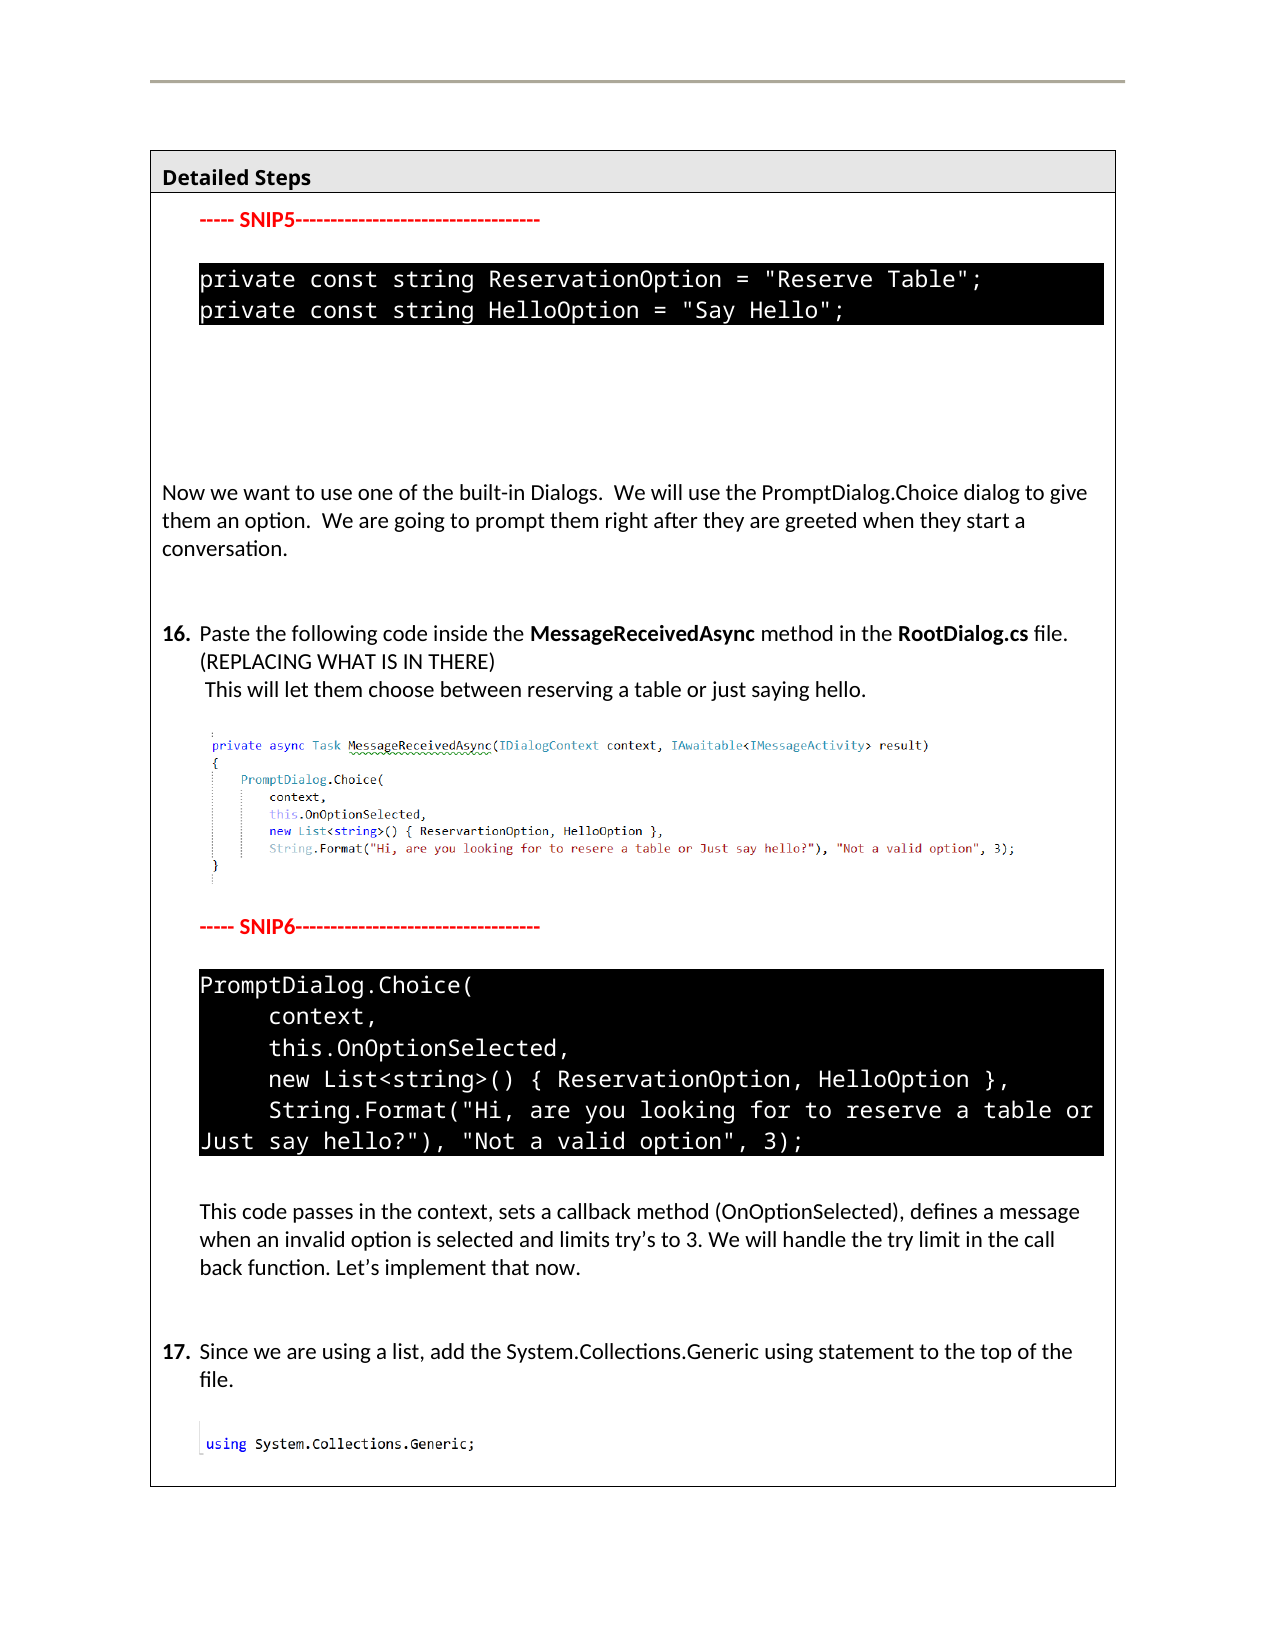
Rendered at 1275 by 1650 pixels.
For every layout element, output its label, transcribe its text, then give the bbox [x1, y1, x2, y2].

picture [199, 731, 1042, 884]
table_header Detailed Steps [151, 151, 1115, 192]
picture [199, 1421, 501, 1458]
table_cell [151, 193, 1115, 1486]
